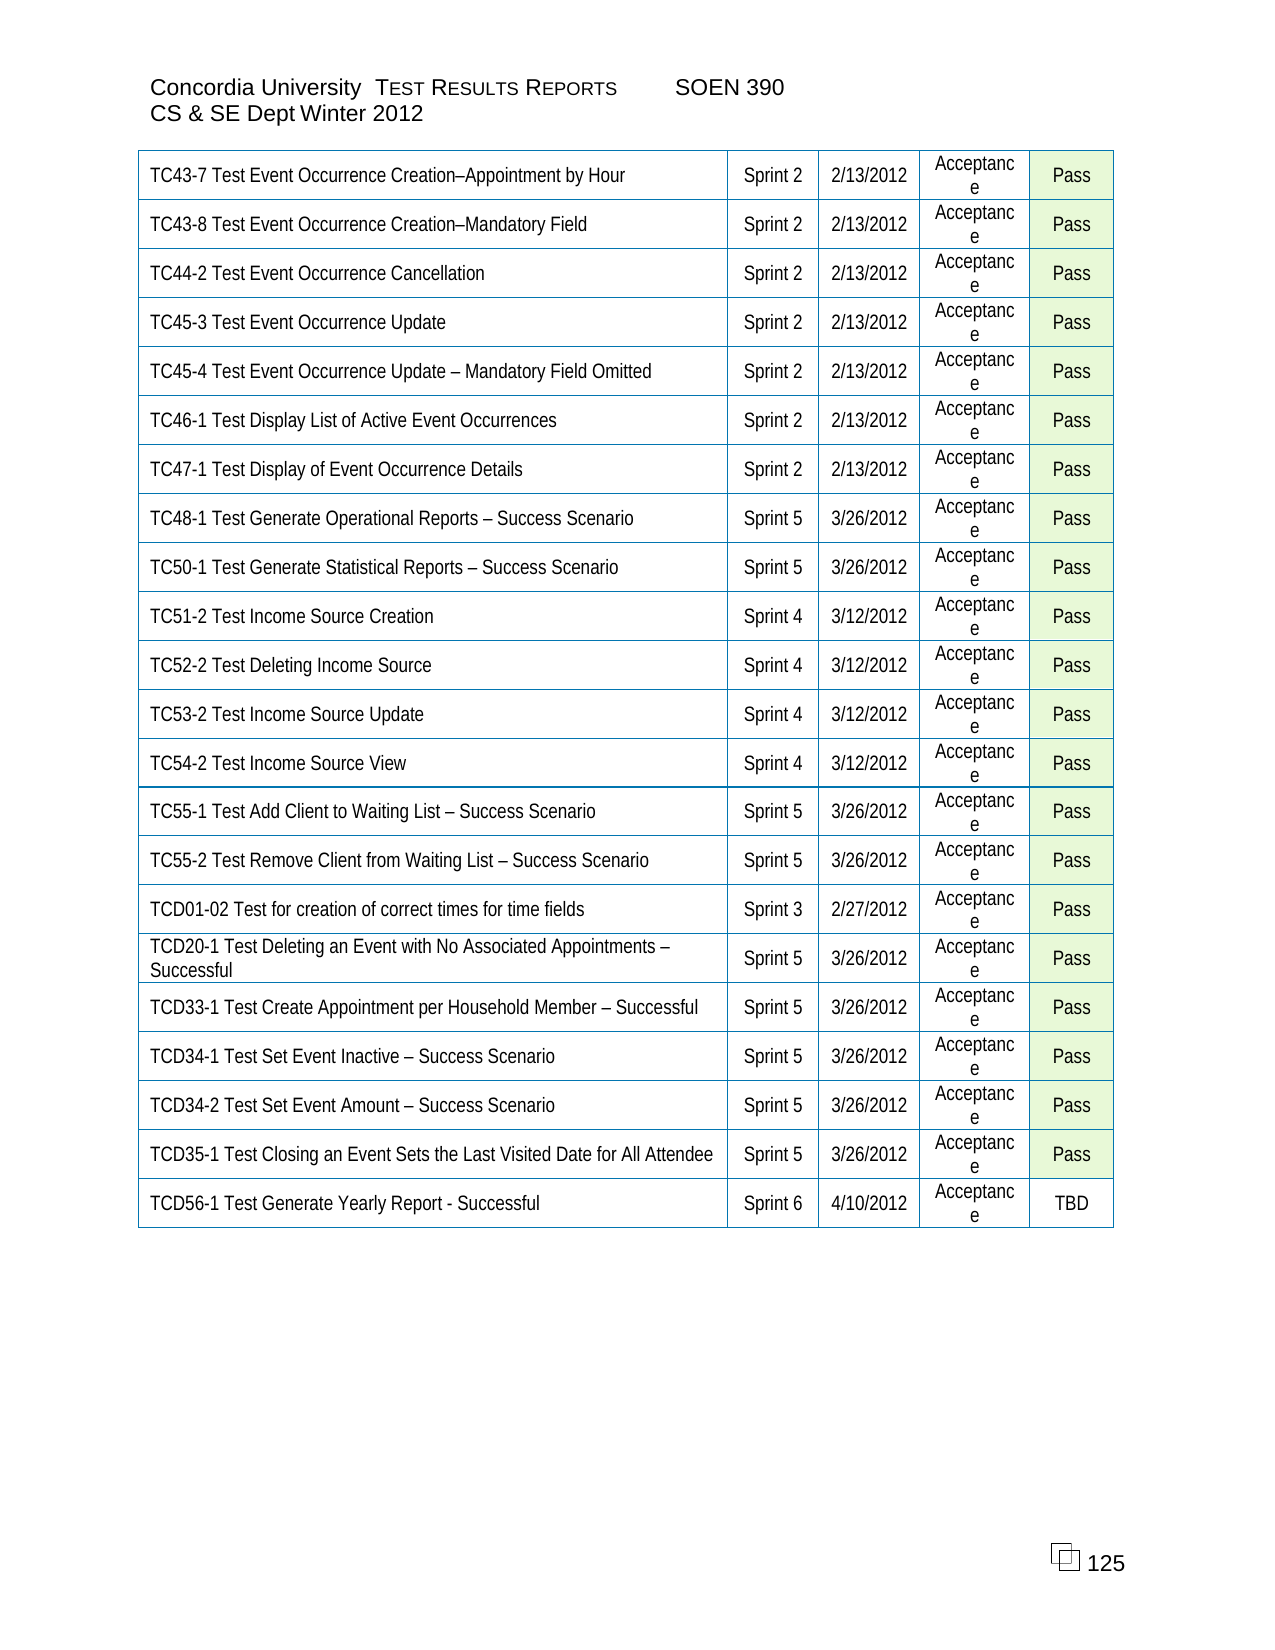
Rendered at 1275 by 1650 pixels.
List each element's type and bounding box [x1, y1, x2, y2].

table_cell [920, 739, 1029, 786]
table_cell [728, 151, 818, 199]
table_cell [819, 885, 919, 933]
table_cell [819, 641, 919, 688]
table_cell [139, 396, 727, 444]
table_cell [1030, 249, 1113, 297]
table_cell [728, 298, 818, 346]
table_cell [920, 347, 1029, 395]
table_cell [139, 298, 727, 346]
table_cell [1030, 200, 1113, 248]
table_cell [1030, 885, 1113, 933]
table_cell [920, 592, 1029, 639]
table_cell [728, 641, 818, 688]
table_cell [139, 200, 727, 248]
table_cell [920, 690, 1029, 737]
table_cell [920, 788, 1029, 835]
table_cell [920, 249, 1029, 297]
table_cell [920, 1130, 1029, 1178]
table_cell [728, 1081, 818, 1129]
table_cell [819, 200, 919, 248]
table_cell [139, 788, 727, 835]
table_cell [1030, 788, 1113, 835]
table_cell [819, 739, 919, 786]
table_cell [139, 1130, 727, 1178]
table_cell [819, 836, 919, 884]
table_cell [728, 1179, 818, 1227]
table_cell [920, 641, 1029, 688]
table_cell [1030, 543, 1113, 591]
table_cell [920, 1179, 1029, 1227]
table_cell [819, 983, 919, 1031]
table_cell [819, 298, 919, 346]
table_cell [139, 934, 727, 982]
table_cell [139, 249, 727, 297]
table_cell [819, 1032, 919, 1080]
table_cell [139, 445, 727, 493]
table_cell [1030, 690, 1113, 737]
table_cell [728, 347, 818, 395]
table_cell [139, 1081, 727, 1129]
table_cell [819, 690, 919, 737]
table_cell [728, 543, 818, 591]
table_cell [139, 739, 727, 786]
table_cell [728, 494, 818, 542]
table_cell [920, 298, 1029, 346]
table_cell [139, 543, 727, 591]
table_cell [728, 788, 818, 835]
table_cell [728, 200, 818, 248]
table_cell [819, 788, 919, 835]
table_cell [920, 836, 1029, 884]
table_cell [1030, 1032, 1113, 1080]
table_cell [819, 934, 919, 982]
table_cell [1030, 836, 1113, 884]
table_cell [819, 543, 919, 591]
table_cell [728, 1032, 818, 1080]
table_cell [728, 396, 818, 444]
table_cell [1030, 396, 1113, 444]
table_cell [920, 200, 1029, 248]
picture [1049, 1541, 1081, 1572]
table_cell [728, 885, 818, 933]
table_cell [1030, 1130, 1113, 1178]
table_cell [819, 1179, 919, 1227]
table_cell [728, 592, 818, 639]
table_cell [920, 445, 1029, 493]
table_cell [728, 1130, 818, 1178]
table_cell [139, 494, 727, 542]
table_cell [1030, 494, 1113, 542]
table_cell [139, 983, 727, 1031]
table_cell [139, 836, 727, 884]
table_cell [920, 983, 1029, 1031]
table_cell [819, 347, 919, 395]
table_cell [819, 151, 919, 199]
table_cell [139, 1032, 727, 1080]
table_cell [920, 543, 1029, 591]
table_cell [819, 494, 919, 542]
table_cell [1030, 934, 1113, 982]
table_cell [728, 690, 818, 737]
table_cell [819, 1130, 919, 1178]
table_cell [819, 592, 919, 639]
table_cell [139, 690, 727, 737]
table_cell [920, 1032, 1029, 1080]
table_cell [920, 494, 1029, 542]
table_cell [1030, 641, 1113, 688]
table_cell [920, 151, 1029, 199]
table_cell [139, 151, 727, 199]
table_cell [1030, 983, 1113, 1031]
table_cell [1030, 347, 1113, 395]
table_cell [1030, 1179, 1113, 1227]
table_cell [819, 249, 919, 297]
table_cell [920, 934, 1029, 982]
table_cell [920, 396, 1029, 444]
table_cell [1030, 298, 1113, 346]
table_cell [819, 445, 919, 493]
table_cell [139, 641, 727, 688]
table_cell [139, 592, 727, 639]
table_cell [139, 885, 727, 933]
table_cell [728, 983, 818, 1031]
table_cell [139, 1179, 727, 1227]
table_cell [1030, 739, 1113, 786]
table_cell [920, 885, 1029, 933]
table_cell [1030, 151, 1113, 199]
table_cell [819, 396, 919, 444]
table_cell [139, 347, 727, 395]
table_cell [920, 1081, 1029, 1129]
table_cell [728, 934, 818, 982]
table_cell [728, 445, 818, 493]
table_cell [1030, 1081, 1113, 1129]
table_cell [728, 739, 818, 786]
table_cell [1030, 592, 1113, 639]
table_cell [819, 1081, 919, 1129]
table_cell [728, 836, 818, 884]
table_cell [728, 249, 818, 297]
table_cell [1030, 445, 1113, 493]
